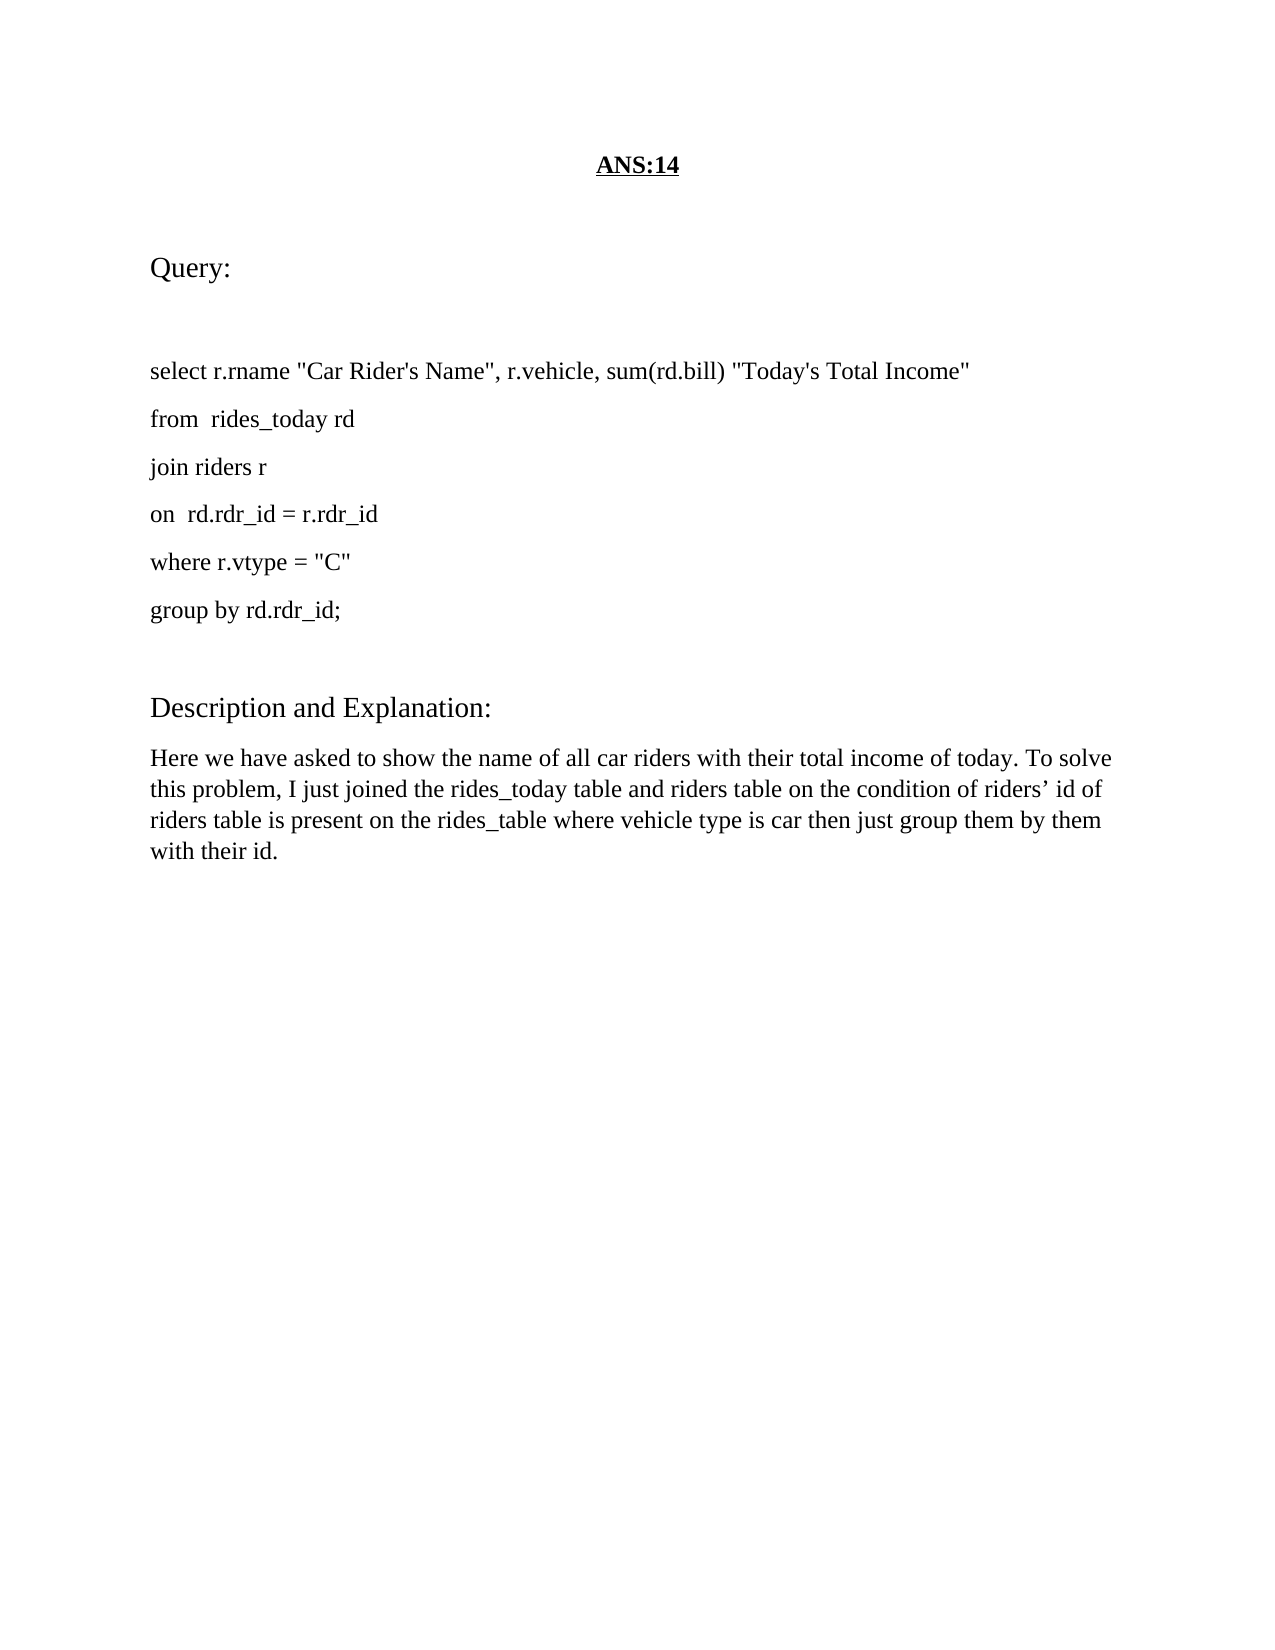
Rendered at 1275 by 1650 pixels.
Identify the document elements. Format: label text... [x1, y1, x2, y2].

text ANS:14 [150, 150, 1125, 179]
text on rd.rdr_id = r.rdr_id [150, 499, 1125, 528]
text where r.vtype = "C" [150, 547, 1125, 576]
text join riders r [150, 452, 1125, 480]
text Query: [150, 251, 1125, 284]
text Here we have asked to show the name of all car riders with their total income of today. To solve this problem, I just joined the rides_today table and riders table on the condition of riders’ id of riders table is present on the rides_table where vehicle type is car then just group them by them with their id. [150, 743, 1125, 865]
text group by rd.rdr_id; [150, 595, 1125, 623]
text Description and Explanation: [150, 690, 1125, 724]
text select r.rname "Car Rider's Name", r.vehicle, sum(rd.bill) "Today's Total Income" [150, 356, 1125, 385]
text from rides_today rd [150, 404, 1125, 433]
